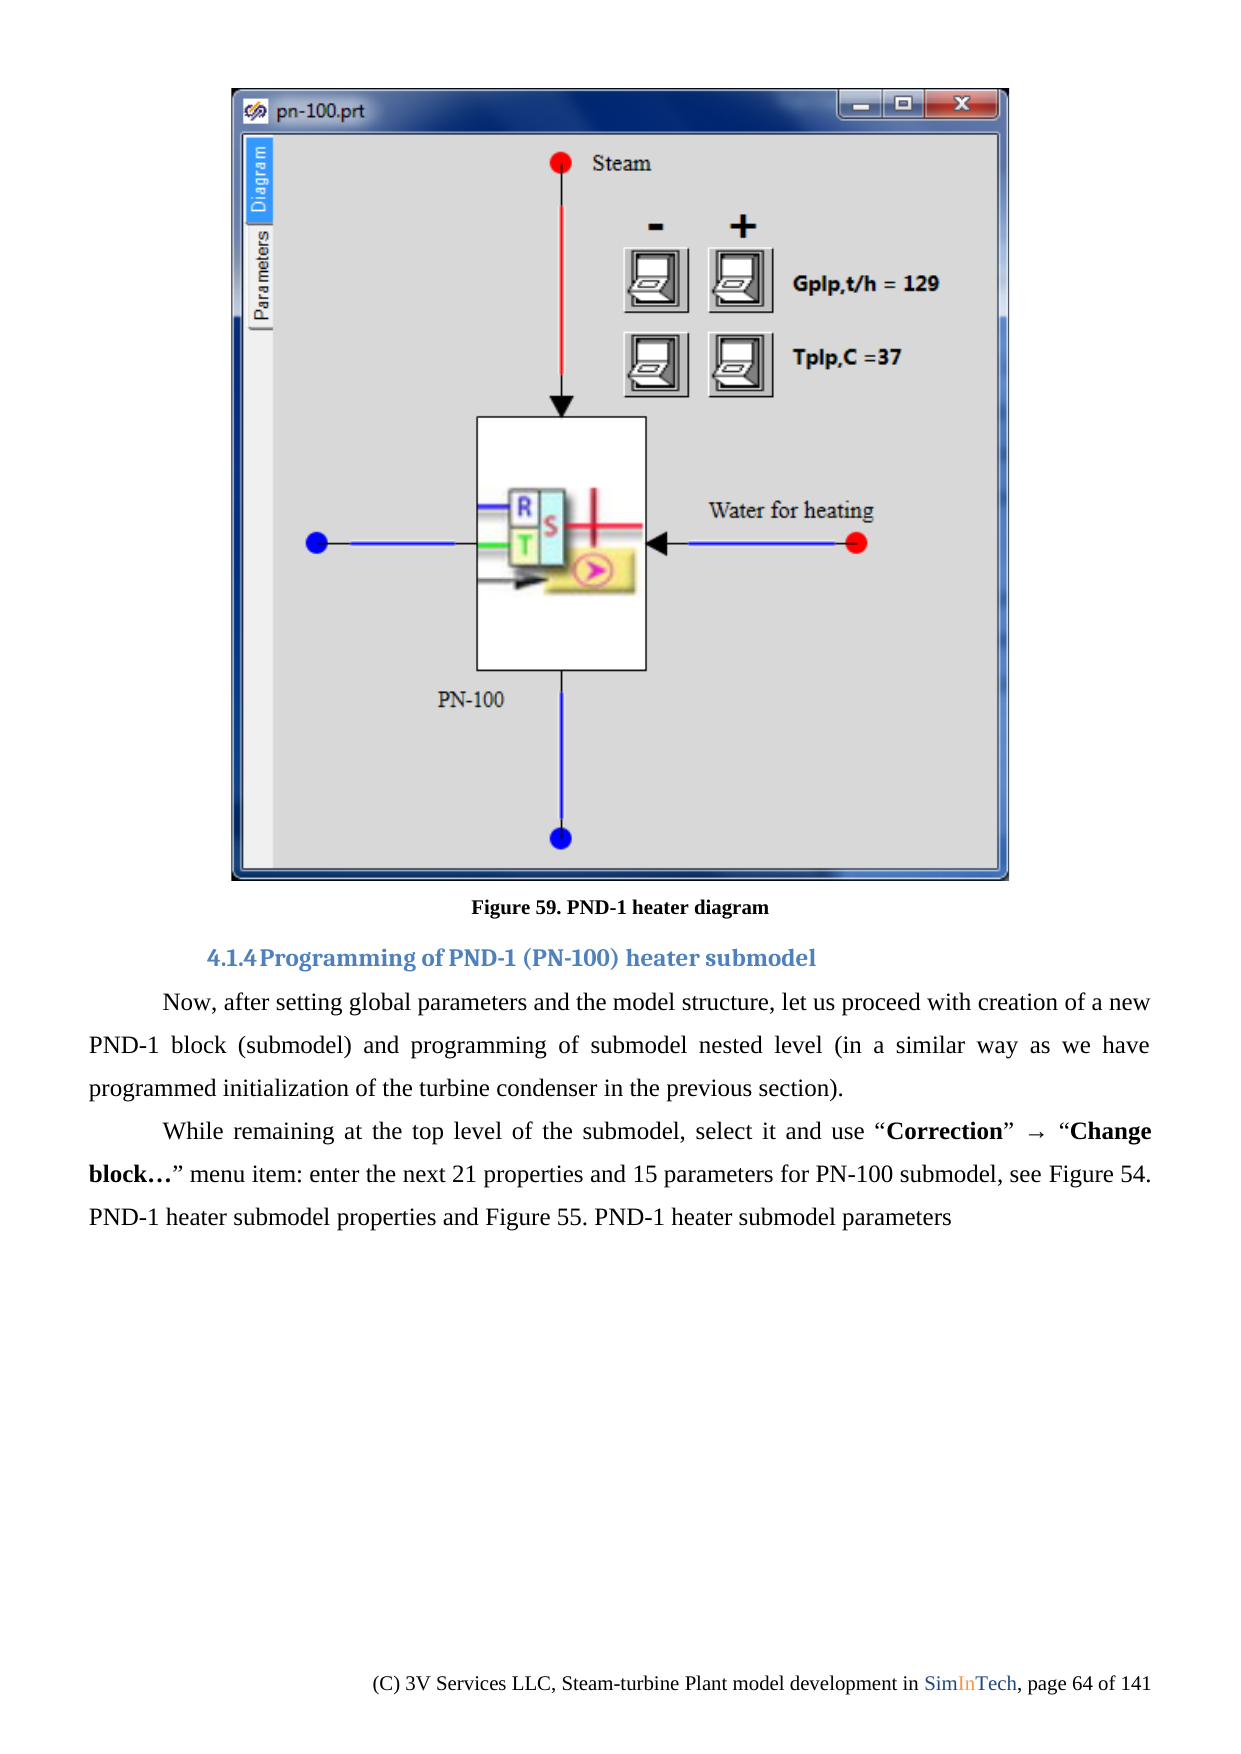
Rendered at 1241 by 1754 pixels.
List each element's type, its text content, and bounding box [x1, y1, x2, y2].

text Now, after setting global parameters and the model structure, let us proceed with creation of a new PND-1 block (submodel) and programming of submodel nested level (in a similar way as we have programmed initialization of the turbine condenser in the previous section). [89, 987, 1152, 1102]
text Figure 59. PND-1 heater diagram [89, 895, 1152, 919]
picture [231, 88, 1010, 881]
subtitle Programming of PND-1 (PN-100) heater submodel [207, 944, 1152, 972]
